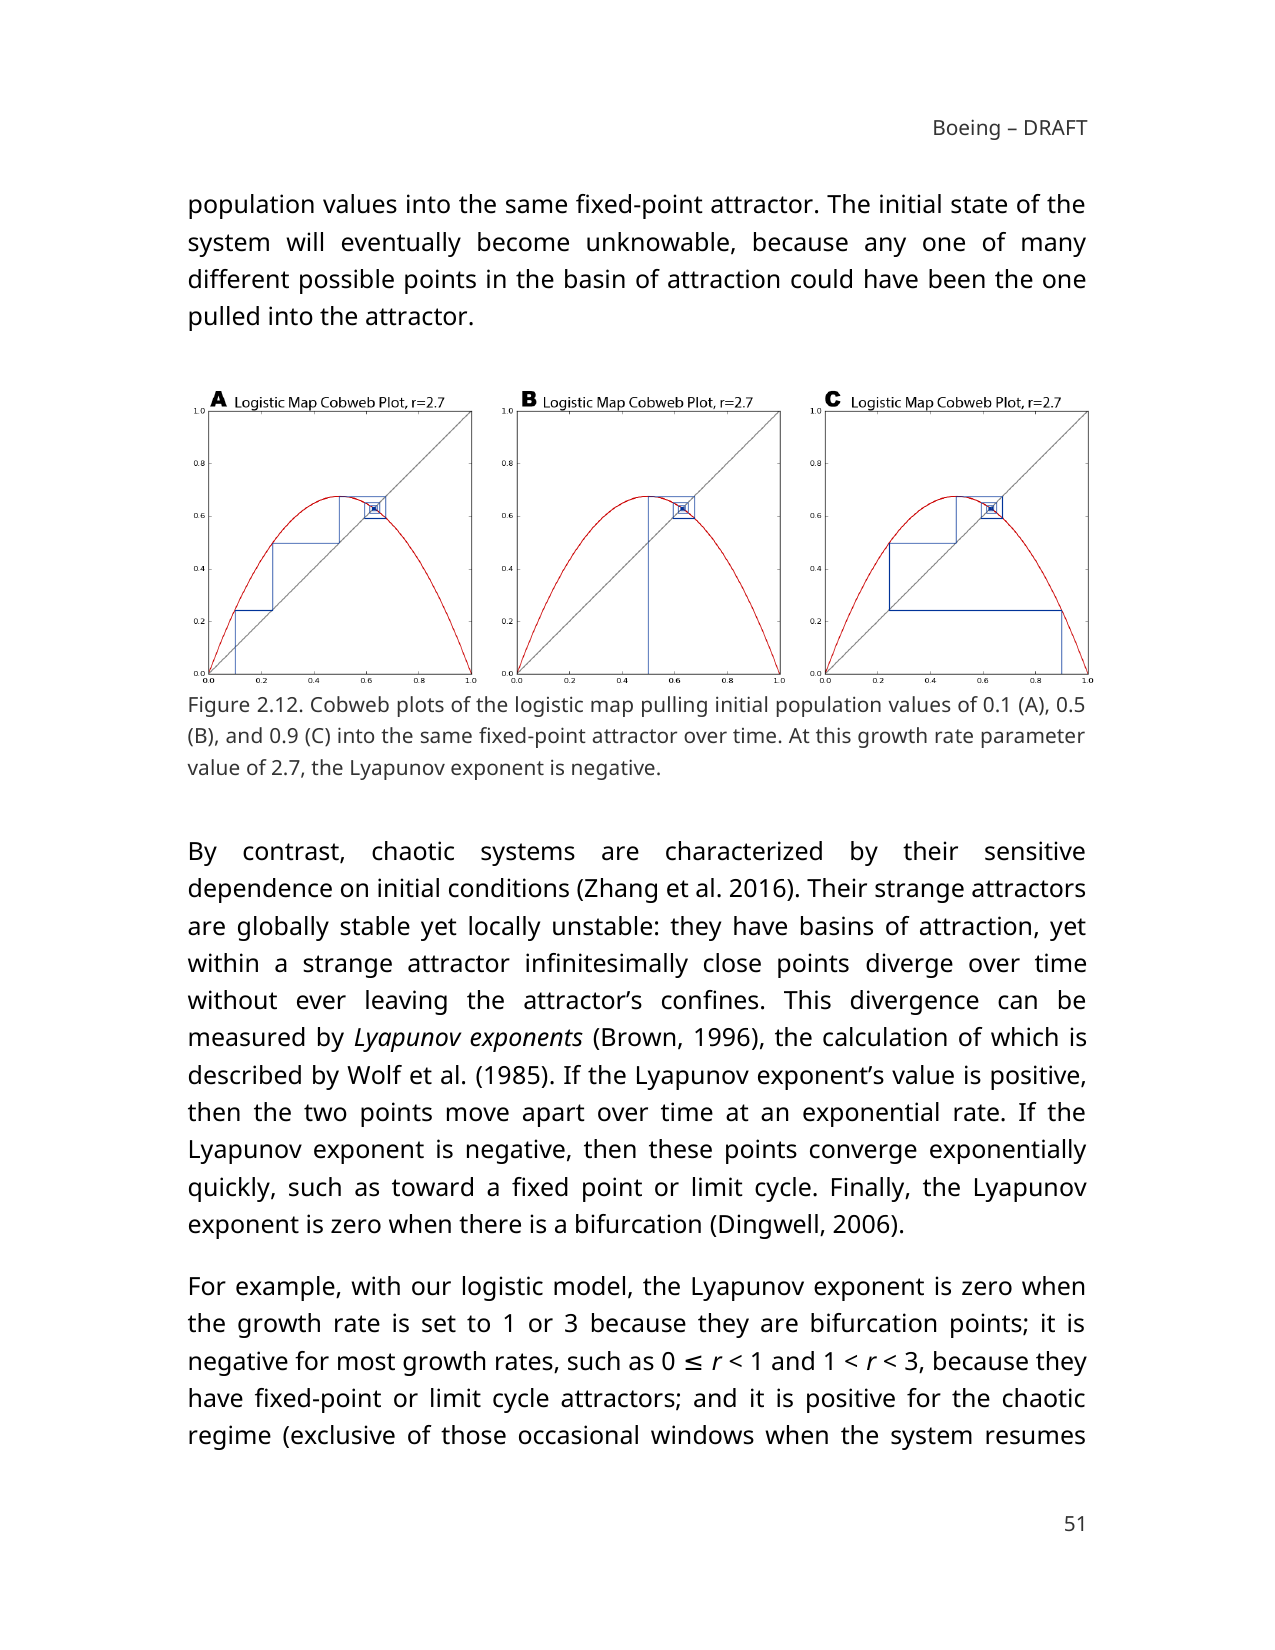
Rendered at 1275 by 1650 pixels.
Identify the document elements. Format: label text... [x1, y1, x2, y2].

text Figure 2.12. Cobweb plots of the logistic map pulling initial population values of 0.1 (A), 0.5 (B), and 0.9 (C) into the same fixed-point attractor over time. At this growth rate parameter value of 2.7, the Lyapunov exponent is negative. [187, 690, 1087, 781]
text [187, 1269, 1087, 1452]
picture [187, 386, 1099, 690]
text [187, 187, 1087, 333]
text By contrast, chaotic systems are characterized by their sensitive dependence on initial conditions (Zhang et al. 2016). Their strange attractors are globally stable yet locally unstable: they have basins of attraction, yet within a strange attractor infinitesimally close points diverge over time without ever leaving the attractor’s confines. This divergence can be measured by Lyapunov exponents (Brown, 1996), the calculation of which is described by Wolf et al. (1985). If the Lyapunov exponent’s value is positive, then the two points move apart over time at an exponential rate. If the Lyapunov exponent is negative, then these points converge exponentially quickly, such as toward a fixed point or limit cycle. Finally, the Lyapunov exponent is zero when there is a bifurcation (Dingwell, 2006). [187, 834, 1087, 1241]
